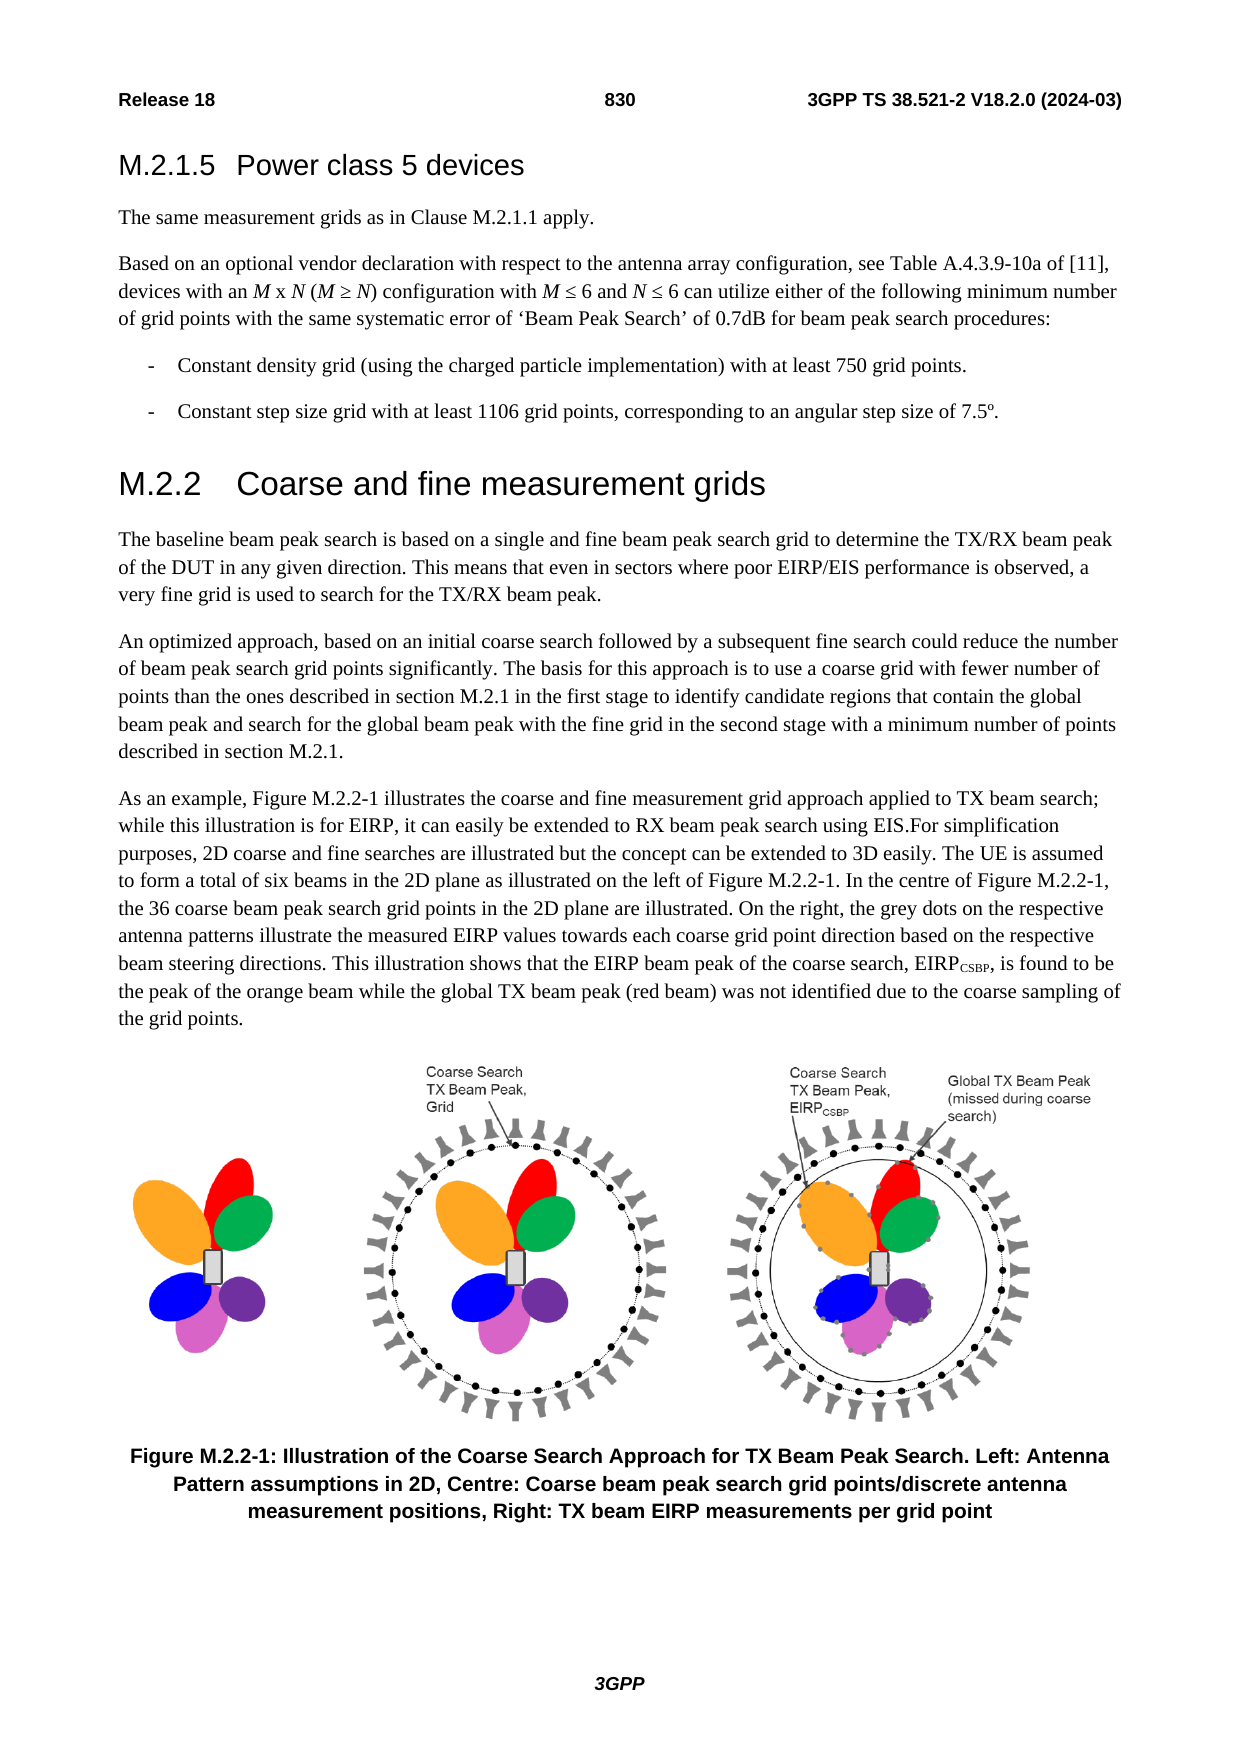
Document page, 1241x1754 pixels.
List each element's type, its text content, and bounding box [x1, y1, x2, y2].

text - Constant step size grid with at least 1106 grid points, corresponding to an angular step size of 7.5º. [148, 399, 1122, 423]
text As an example, Figure M.2.2-1 illustrates the coarse and fine measurement grid approach applied to TX beam search; while this illustration is for EIRP, it can easily be extended to RX beam peak search using EIS.For simplification purposes, 2D coarse and fine searches are illustrated but the concept can be extended to 3D easily. The UE is assumed to form a total of six beams in the 2D plane as illustrated on the left of Figure M.2.2-1. In the centre of Figure M.2.2-1, the 36 coarse beam peak search grid points in the 2D plane are illustrated. On the right, the grey dots on the respective antenna patterns illustrate the measured EIRP values towards each coarse grid point direction based on the respective beam steering directions. This illustration shows that the EIRP beam peak of the coarse search, EIRPCSBP, is found to be the peak of the orange beam while the global TX beam peak (red beam) was not identified due to the coarse sampling of the grid points. [118, 785, 1122, 1030]
text Based on an optional vendor declaration with respect to the antenna array configuration, see Table A.4.3.9-10a of [11], devices with an M x N (M ≥ N) configuration with M ≤ 6 and N ≤ 6 can utilize either of the following minimum number of grid points with the same systematic error of ‘Beam Peak Search’ of 0.7dB for beam peak search procedures: [118, 251, 1122, 330]
subtitle M.2.1.5 Power class 5 devices [118, 147, 1122, 181]
text The same measurement grids as in Clause M.2.1.1 apply. [118, 205, 1122, 229]
picture [132, 1058, 1108, 1422]
text The baseline beam peak search is based on a single and fine beam peak search grid to determine the TX/RX beam peak of the DUT in any given direction. This means that even in sectors where poor EIRP/EIS performance is observed, a very fine grid is used to search for the TX/RX beam peak. [118, 527, 1122, 606]
text An optimized approach, based on an initial coarse search followed by a subsequent fine search could reduce the number of beam peak search grid points significantly. The basis for this approach is to use a coarse grid with fewer number of points than the ones described in section M.2.1 in the first stage to identify candidate regions that contain the global beam peak and search for the global beam peak with the fine grid in the second stage with a minimum number of points described in section M.2.1. [118, 629, 1122, 763]
subtitle M.2.2 Coarse and fine measurement grids [118, 464, 1122, 503]
text - Constant density grid (using the charged particle implementation) with at least 750 grid points. [148, 353, 1122, 377]
text Figure M.2.2-1: Illustration of the Coarse Search Approach for TX Beam Peak Search. Left: Antenna Pattern assumptions in 2D, Centre: Coarse beam peak search grid points/discrete antenna measurement positions, Right: TX beam EIRP measurements per grid point [118, 1444, 1122, 1523]
